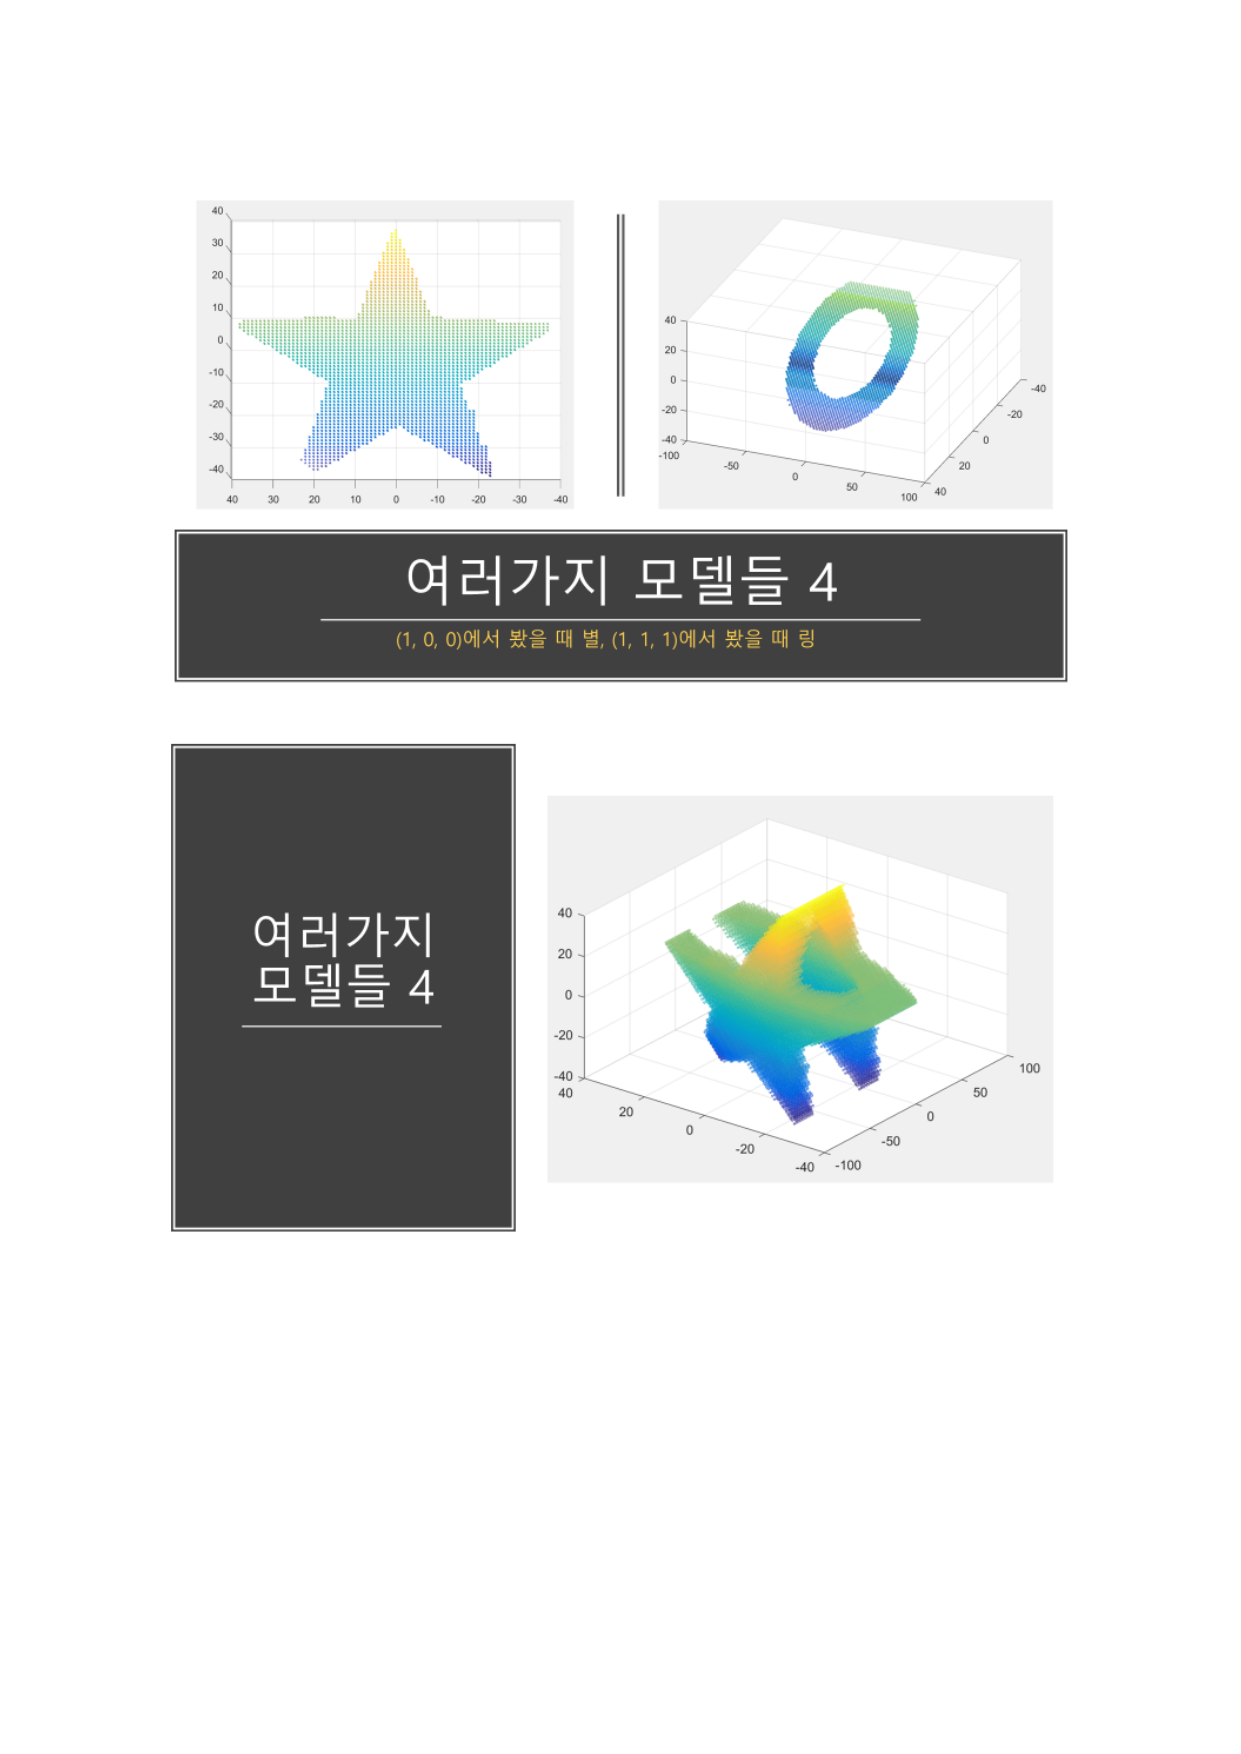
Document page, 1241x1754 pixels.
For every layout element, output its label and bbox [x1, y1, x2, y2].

picture [150, 725, 1091, 1254]
picture [150, 177, 1091, 706]
